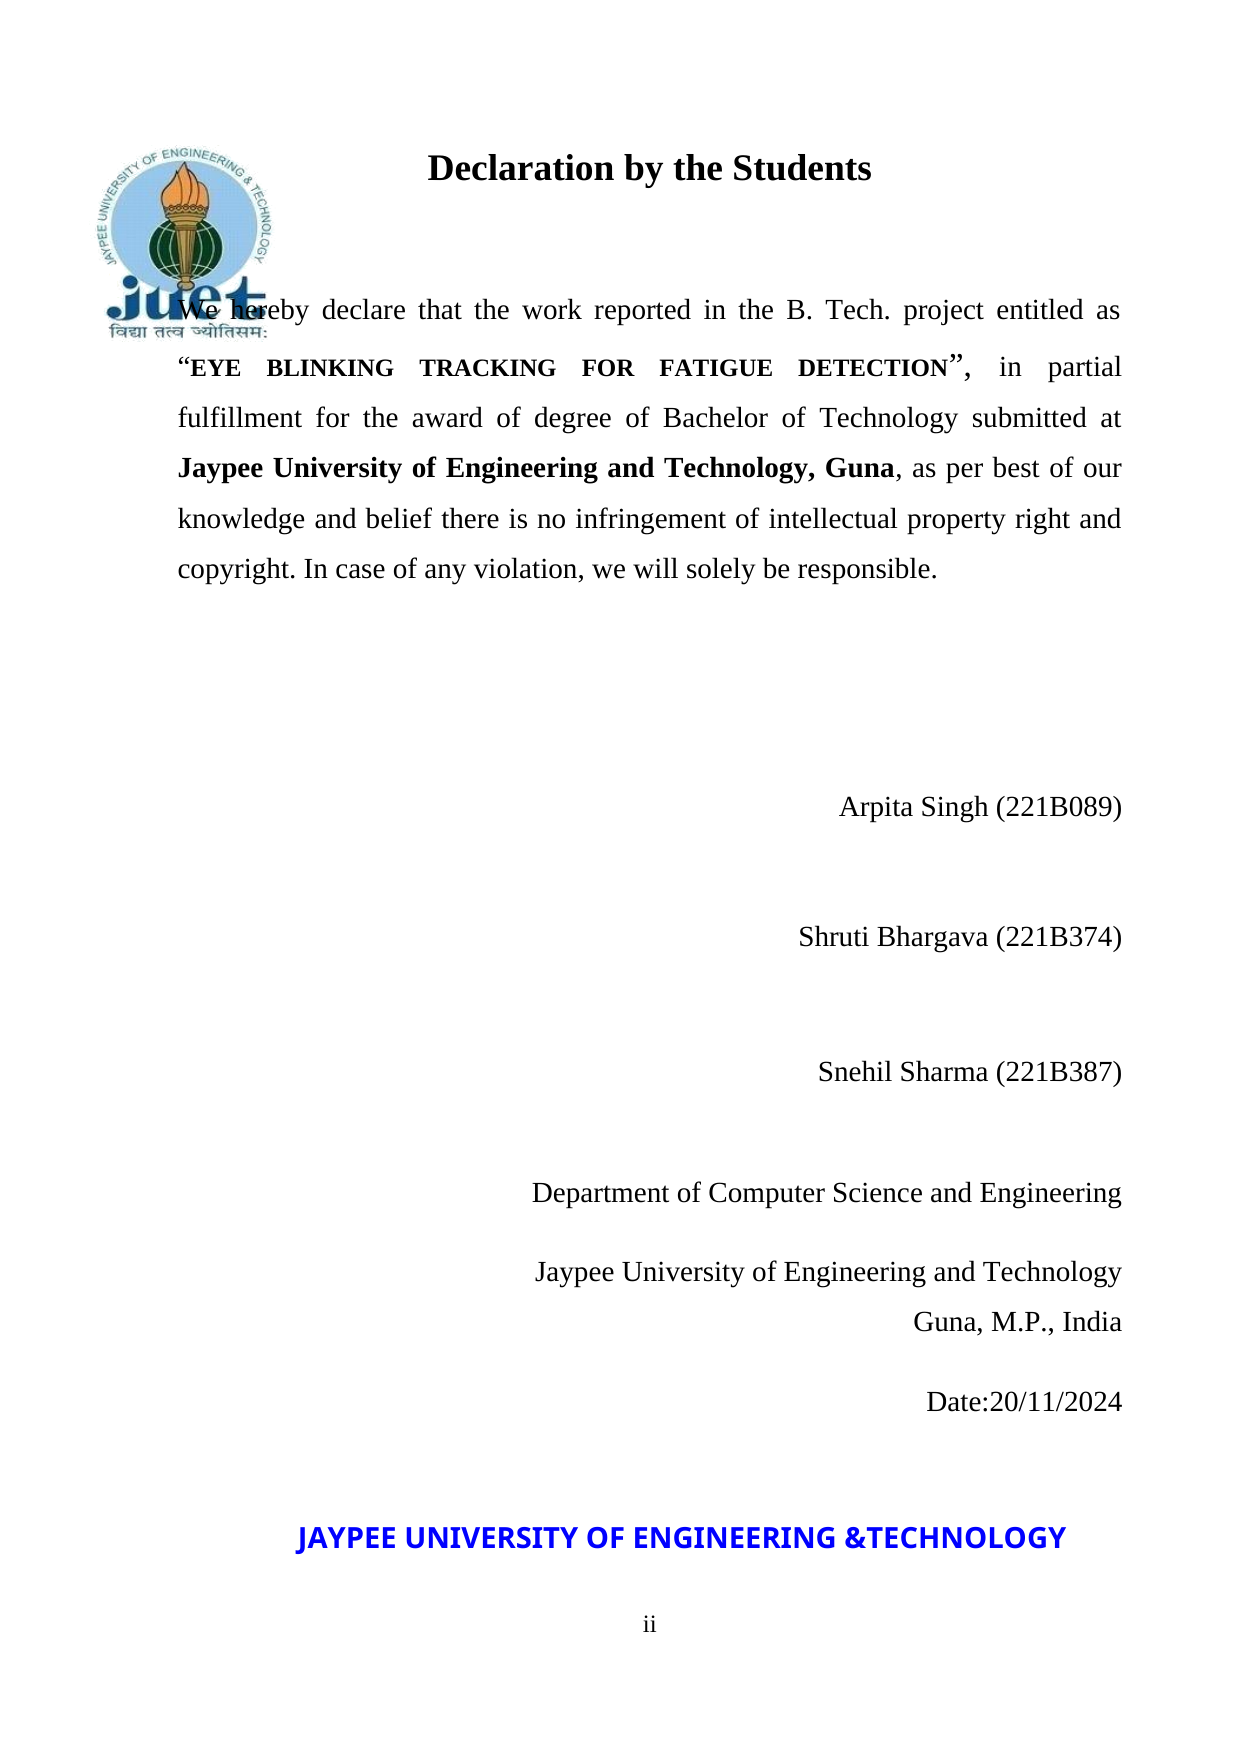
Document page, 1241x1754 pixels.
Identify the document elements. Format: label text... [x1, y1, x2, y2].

text Shruti Bhargava (221B374) [177, 869, 1122, 953]
text Snehil Sharma (221B387) [177, 1054, 1122, 1131]
text Arpita Singh (221B089) [177, 789, 1122, 823]
subtitle Declaration by the Students [177, 145, 1122, 188]
picture [89, 145, 275, 342]
text JAYPEE UNIVERSITY OF ENGINEERING &TECHNOLOGY [177, 1518, 1122, 1557]
text Date:20/11/2024 [177, 1384, 1122, 1417]
text Jaypee University of Engineering and Technology Guna, M.P., India [177, 1254, 1122, 1338]
text Department of Computer Science and Engineering [177, 1175, 1122, 1208]
text We hereby declare that the work reported in the B. Tech. project entitled as “EYE BLINKING TRACKING FOR FATIGUE DETECTION”, in partial fulfillment for the award of degree of Bachelor of Technology submitted at Jaypee University of Engineering and Technology, Guna, as per best of our knowledge and belief there is no infringement of intellectual property right and copyright. In case of any violation, we will solely be responsible. [177, 292, 1122, 585]
